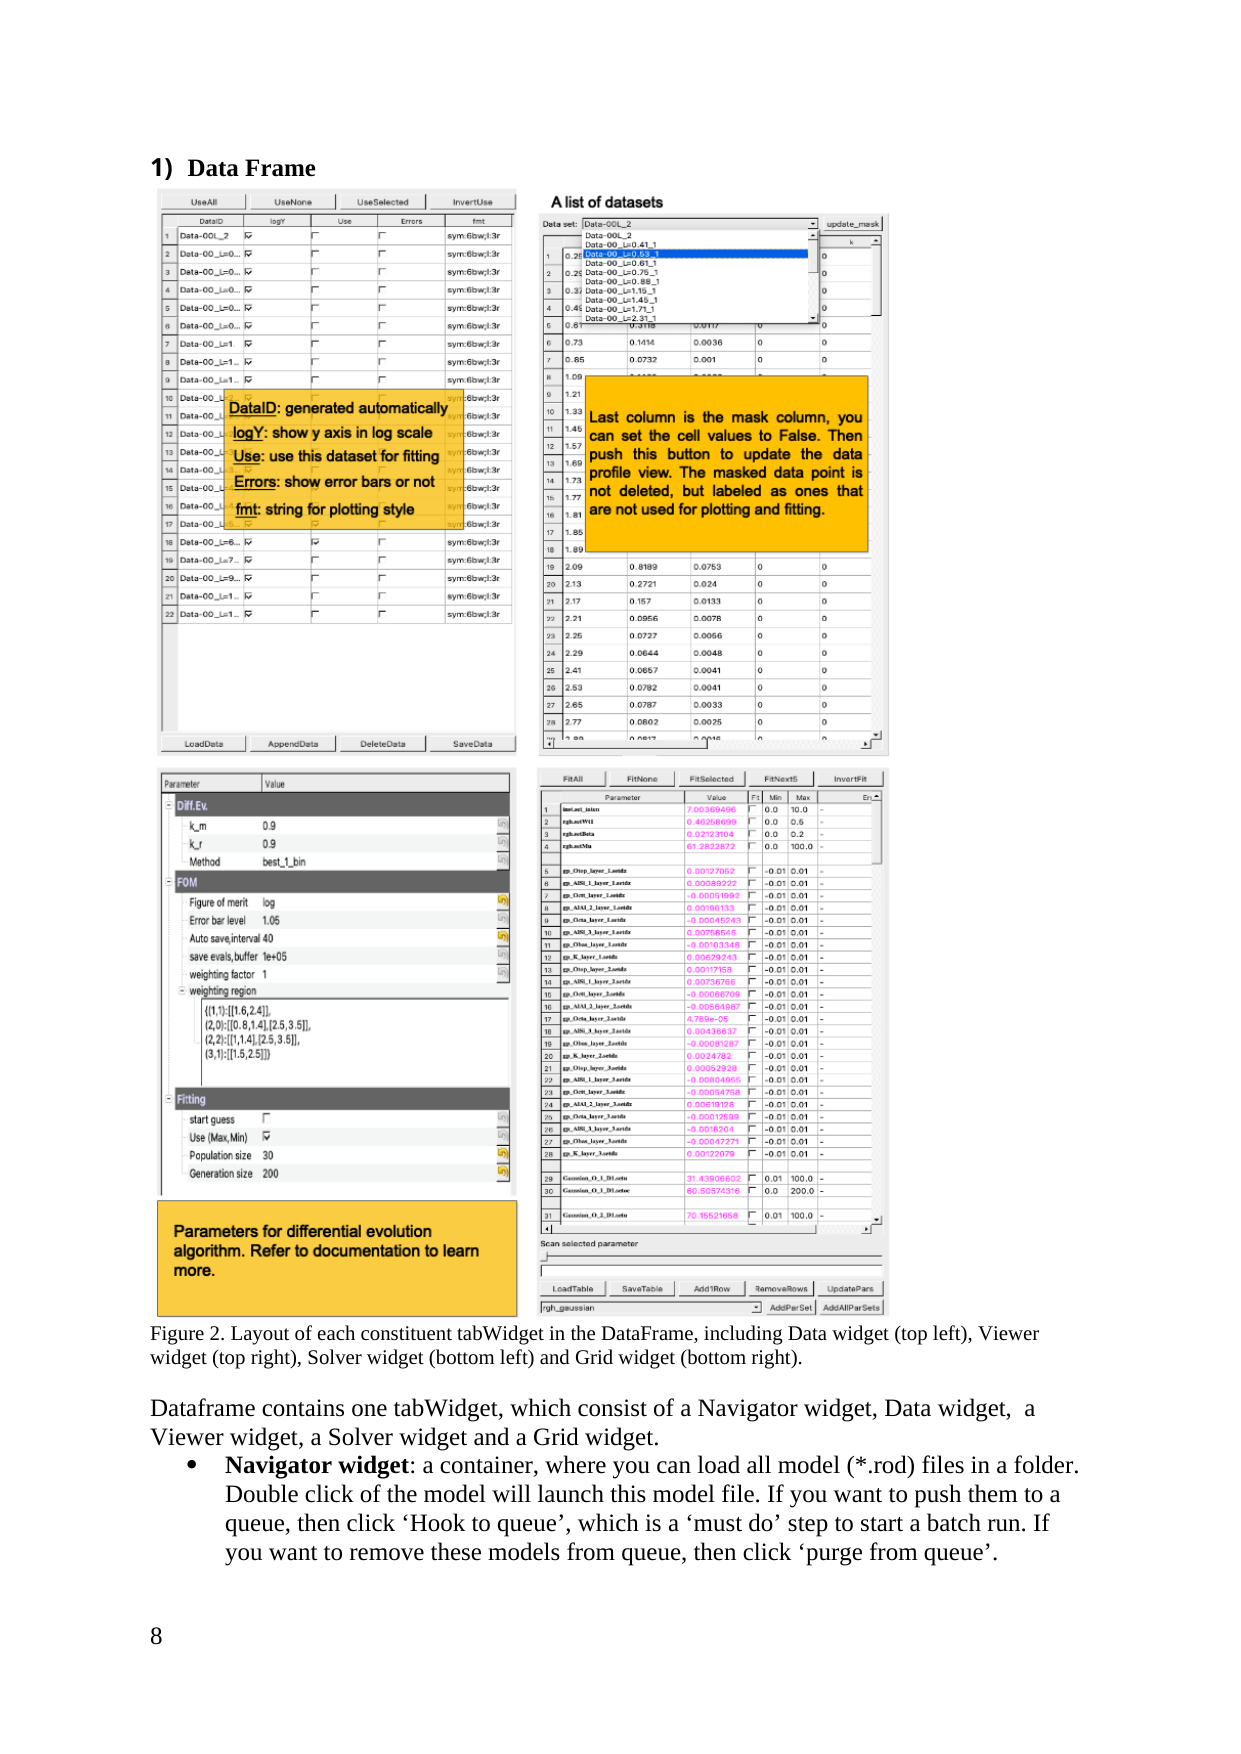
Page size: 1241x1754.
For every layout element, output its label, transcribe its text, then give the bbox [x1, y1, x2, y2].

text Figure 2. Layout of each constituent tabWidget in the DataFrame, including Data widget (top left), Viewer widget (top right), Solver widget (bottom left) and Grid widget (bottom right). [150, 1321, 1090, 1369]
text Dataframe contains one tabWidget, which consist of a Navigator widget, Data widget, a Viewer widget, a Solver widget and a Grid widget. [150, 1393, 1090, 1450]
subtitle Data Frame [150, 150, 1090, 184]
list Navigator widget: a container, where you can load all model (*.rod) files in a folder. Double click of the model will launch this model file. If you want to push them to a queue, then click ‘Hook to queue’, which is a ‘must do’ step to start a batch run. If you want to remove these models from queue, then click ‘purge from queue’. [187, 1450, 1090, 1565]
picture [156, 184, 893, 1321]
